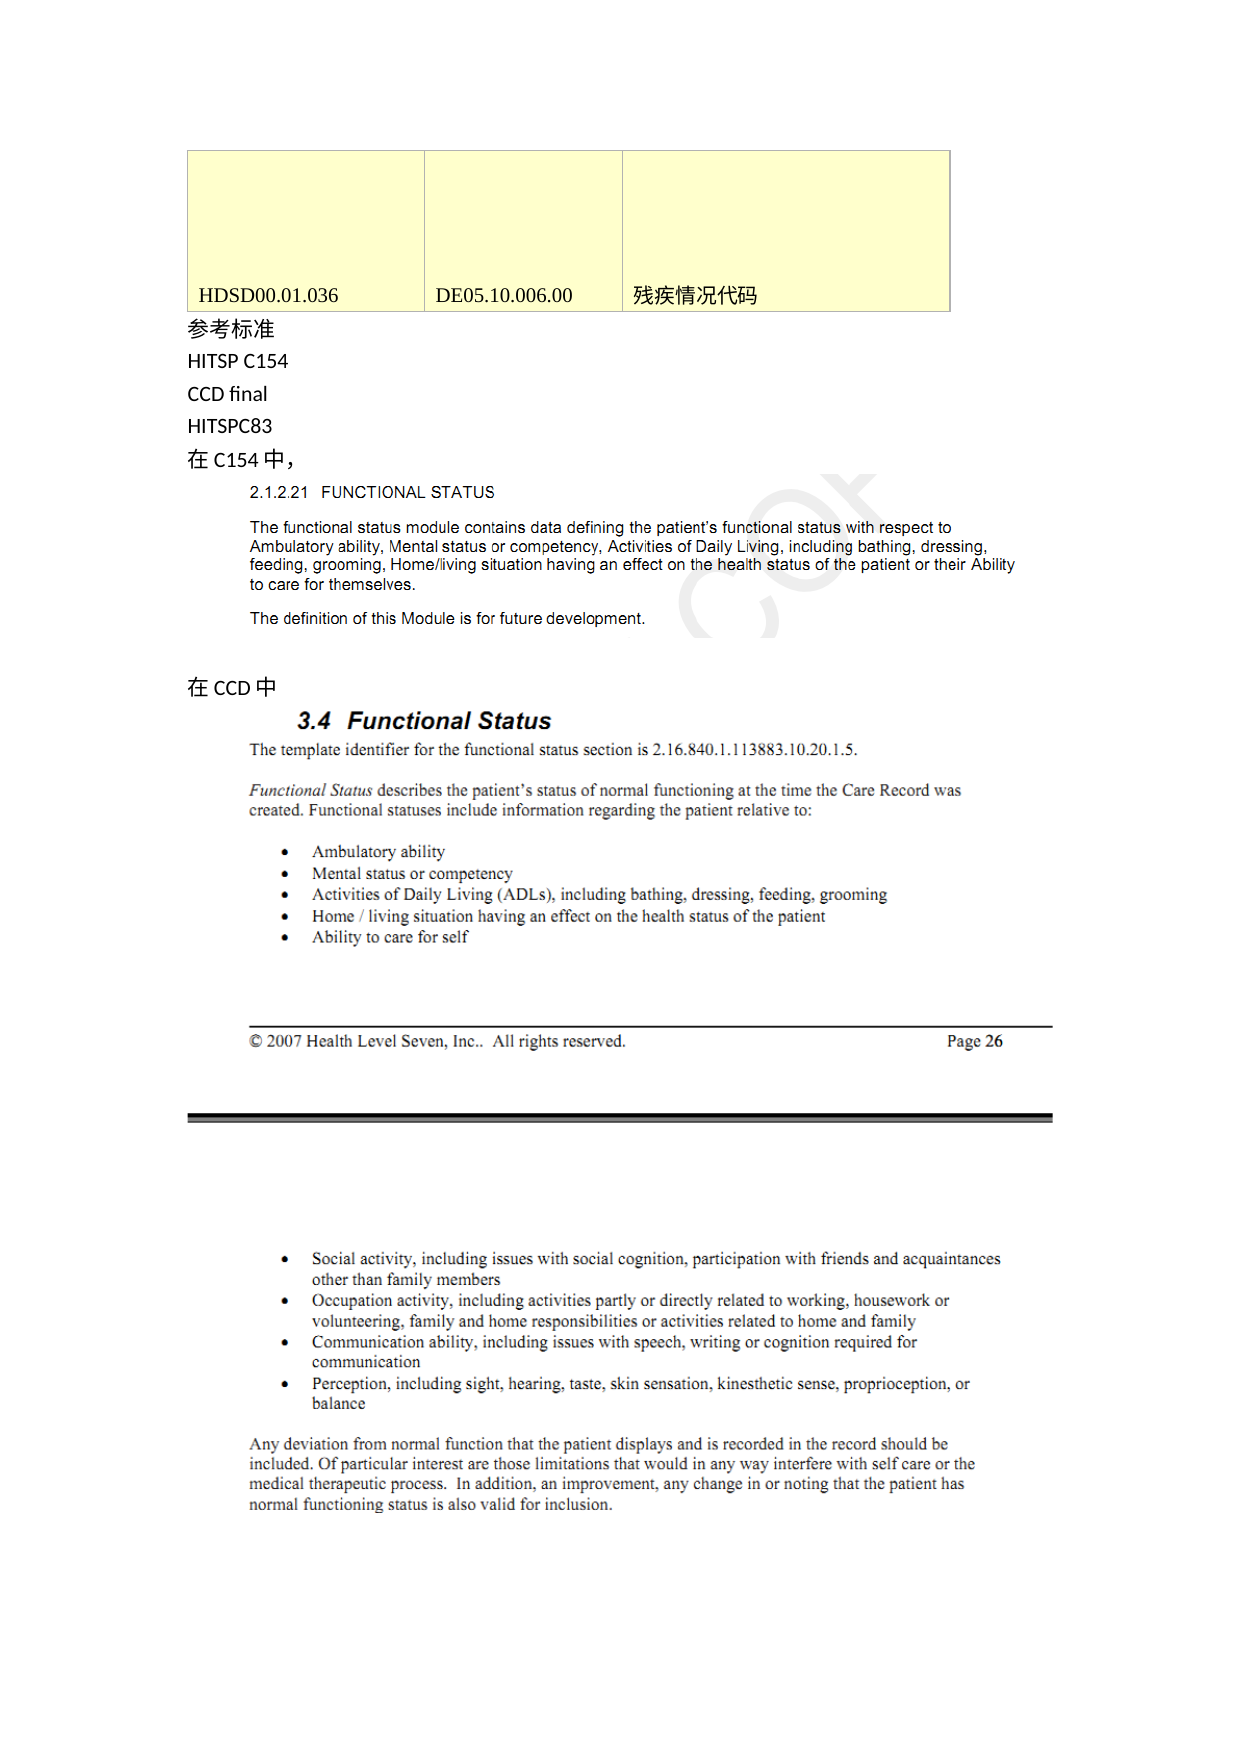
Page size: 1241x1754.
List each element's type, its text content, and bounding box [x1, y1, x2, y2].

text HITSPC83 [187, 409, 1053, 442]
table_header 残疾情况代码 [623, 151, 949, 311]
text 参考标准 [187, 312, 1053, 344]
text 在CCD中 [187, 669, 1053, 702]
table_header DE05.10.006.00 [425, 151, 622, 311]
text 在C154中， [187, 442, 1053, 474]
picture [187, 474, 1053, 638]
picture [187, 702, 1053, 1513]
text HITSP C154 [187, 344, 1053, 377]
table_header HDSD00.01.036 [188, 151, 424, 311]
text CCD final [187, 377, 1053, 409]
